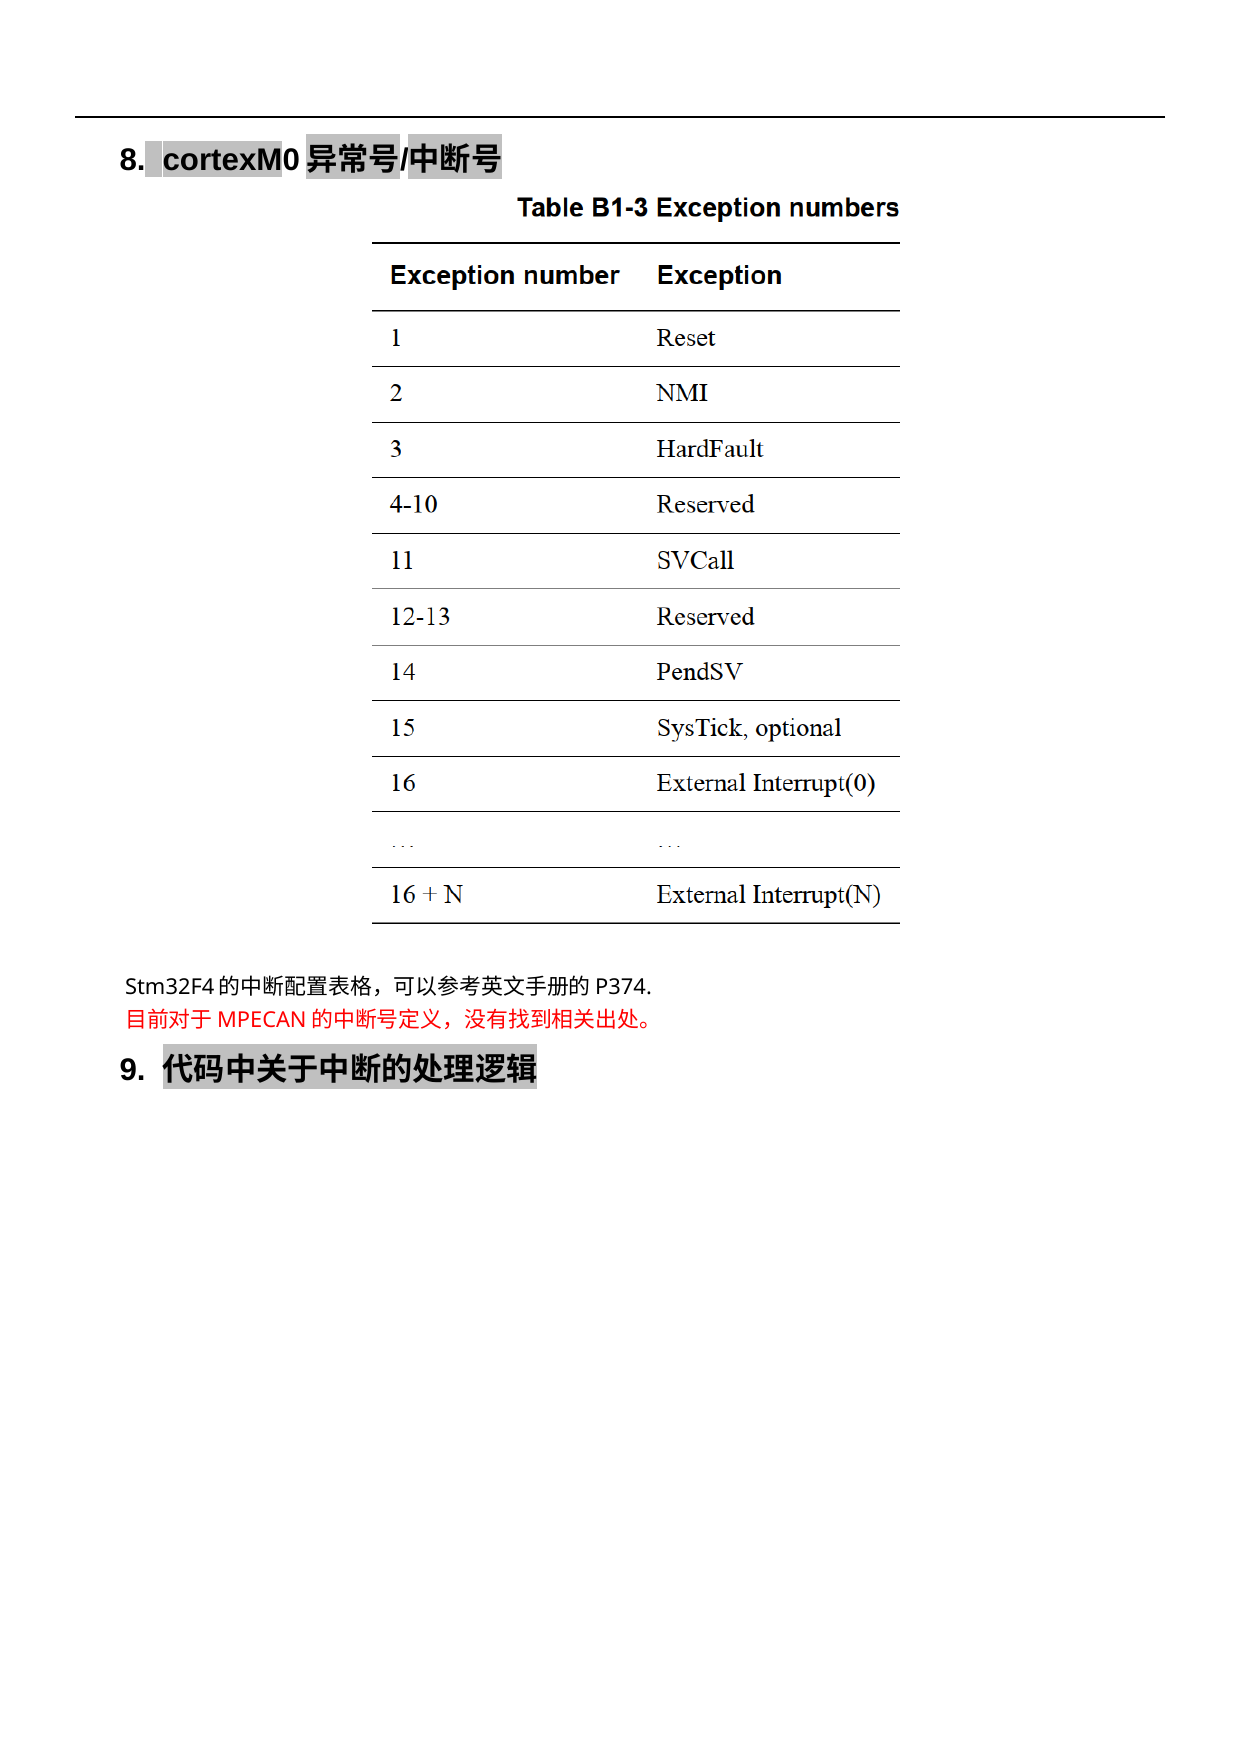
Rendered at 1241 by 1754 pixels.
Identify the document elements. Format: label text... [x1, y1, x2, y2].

subtitle 代码中关于中断的处理逻辑 [119, 1034, 1165, 1099]
text 目前对于MPECAN的中断号定义，没有找到相关出处。 [75, 1001, 1165, 1034]
subtitle cortexM0异常号/中断号 [119, 124, 1165, 189]
text Stm32F4的中断配置表格，可以参考英文手册的P374. [75, 969, 1165, 1001]
